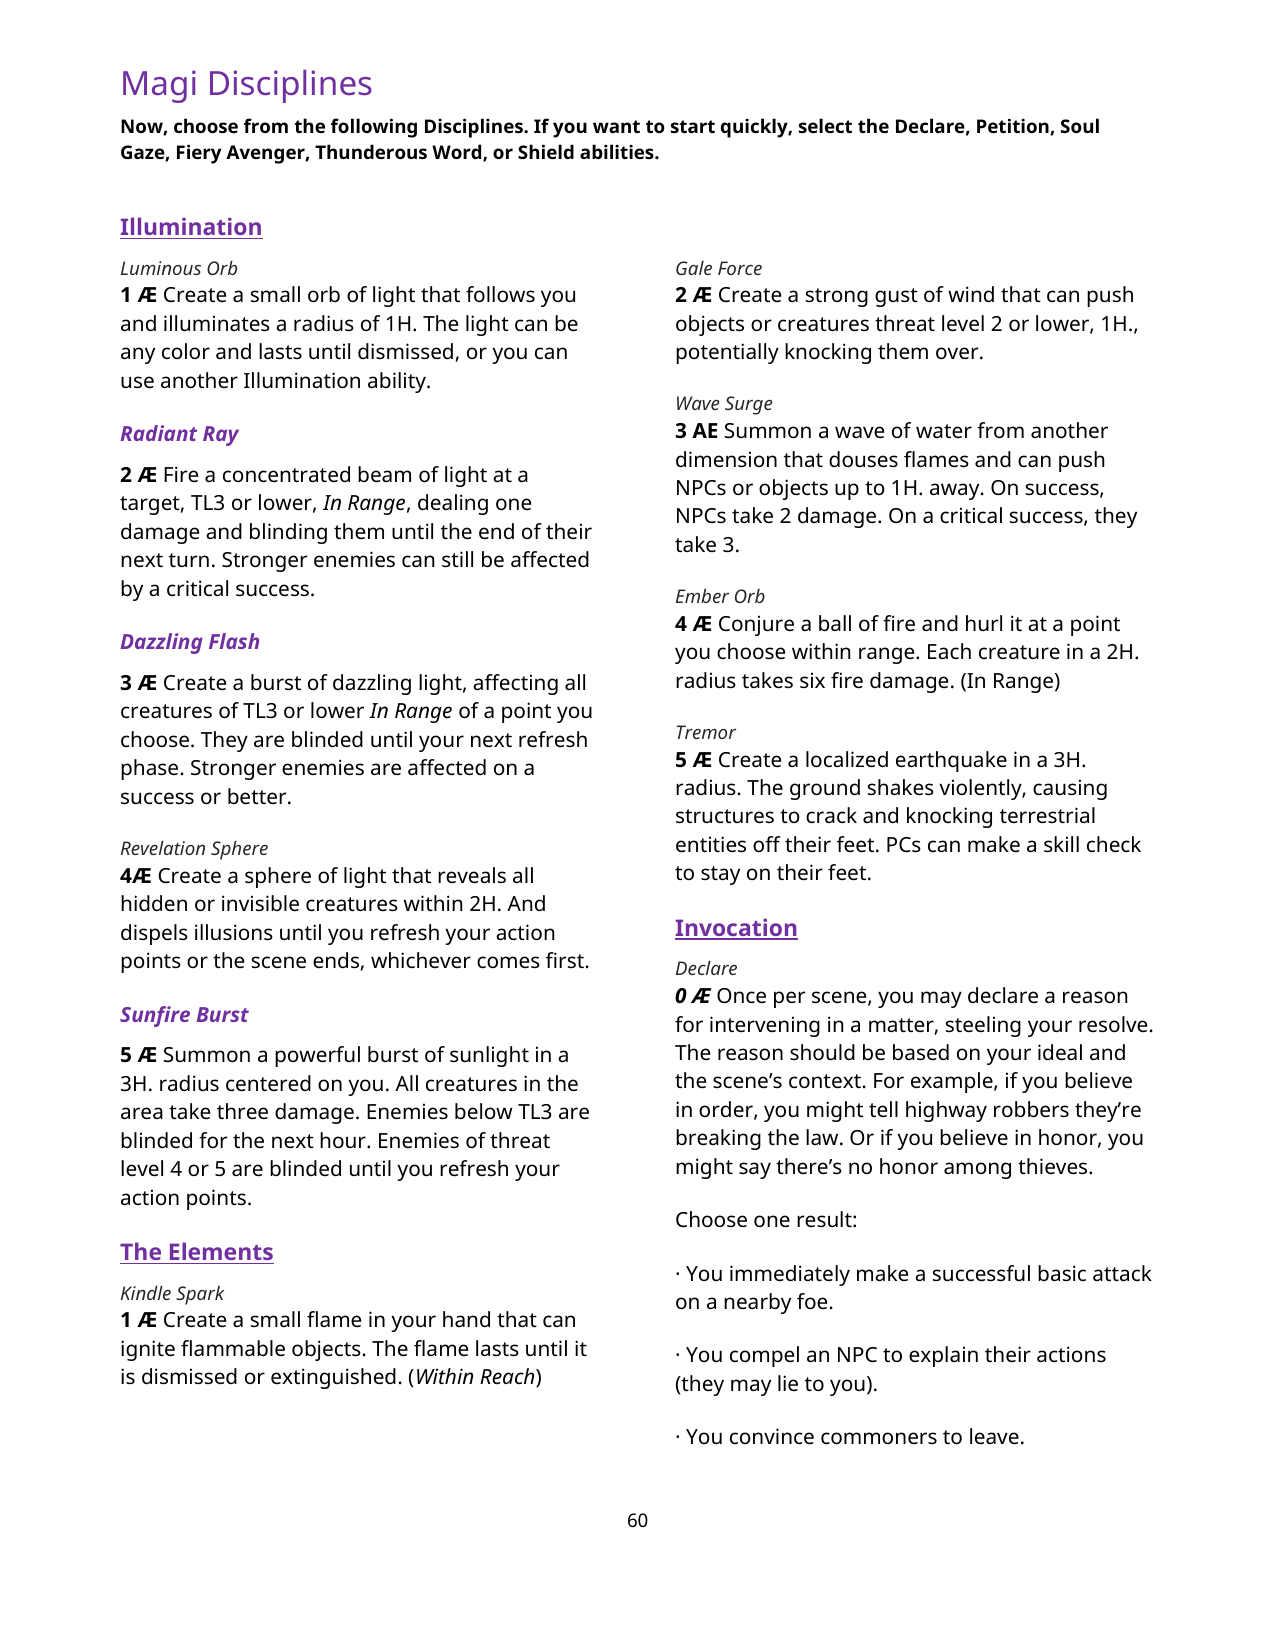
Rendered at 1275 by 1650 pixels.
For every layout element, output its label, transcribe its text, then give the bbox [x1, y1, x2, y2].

text · You convince commoners to leave. [675, 1422, 1155, 1451]
subtitle Wave Surge [675, 391, 1155, 416]
text 5 Æ Create a localized earthquake in a 3H. radius. The ground shakes violently, causing structures to crack and knocking terrestrial entities off their feet. PCs can make a skill check to stay on their feet. [675, 745, 1155, 887]
subtitle Luminous Orb [120, 255, 600, 280]
text 1 Æ Create a small flame in your hand that can ignite flammable objects. The flame lasts until it is dismissed or extinguished. (Within Reach) [120, 1306, 600, 1391]
text Now, choose from the following Disciplines. If you want to start quickly, select the Declare, Petition, Soul Gaze, Fiery Avenger, Thunderous Word, or Shield abilities. [120, 114, 1155, 165]
text 1 Æ Create a small orb of light that follows you and illuminates a radius of 1H. The light can be any color and lasts until dismissed, or you can use another Illumination ability. [120, 280, 600, 394]
subtitle Kindle Spark [120, 1280, 600, 1306]
text 4Æ Create a sphere of light that reveals all hidden or invisible creatures within 2H. And dispels illusions until you refresh your action points or the scene ends, whichever comes first. [120, 861, 600, 975]
subtitle Illumination [120, 211, 600, 242]
subtitle Dazzling Flash [120, 627, 600, 656]
subtitle Magi Disciplines [120, 60, 1155, 105]
subtitle Sunfire Burst [120, 1000, 600, 1028]
text 0 Æ Once per scene, you may declare a reason for intervening in a matter, steeling your resolve. The reason should be based on your ideal and the scene’s context. For example, if you believe in order, you might tell highway robbers they’re breaking the law. Or if you believe in honor, you might say there’s no honor among thieves. [675, 981, 1155, 1180]
subtitle Tremor [675, 719, 1155, 745]
subtitle The Elements [120, 1236, 600, 1267]
text Choose one result: [675, 1205, 1155, 1234]
subtitle Ember Orb [675, 583, 1155, 609]
subtitle Declare [675, 956, 1155, 981]
text · You compel an NPC to explain their actions (they may lie to you). [675, 1341, 1155, 1397]
text 3 Æ Create a burst of dazzling light, affecting all creatures of TL3 or lower In Range of a point you choose. They are blinded until your next refresh phase. Stronger enemies are affected on a success or better. [120, 668, 600, 810]
text 5 Æ Summon a powerful burst of sunlight in a 3H. radius centered on you. All creatures in the area take three damage. Enemies below TL3 are blinded for the next hour. Enemies of threat level 4 or 5 are blinded until you refresh your action points. [120, 1041, 600, 1211]
text 2 Æ Fire a concentrated beam of light at a target, TL3 or lower, In Range, dealing one damage and blinding them until the end of their next turn. Stronger enemies can still be affected by a critical success. [120, 460, 600, 602]
text 4 Æ Conjure a ball of fire and hurl it at a point you choose within range. Each creature in a 2H. radius takes six fire damage. (In Range) [675, 609, 1155, 694]
subtitle Revelation Sphere [120, 835, 600, 861]
text · You immediately make a successful basic attack on a nearby foe. [675, 1259, 1155, 1316]
text 2 Æ Create a strong gust of wind that can push objects or creatures threat level 2 or lower, 1H., potentially knocking them over. [675, 280, 1155, 366]
subtitle Radiant Ray [120, 419, 600, 448]
subtitle Invocation [675, 912, 1155, 943]
text 3 AE Summon a wave of water from another dimension that douses flames and can push NPCs or objects up to 1H. away. On success, NPCs take 2 damage. On a critical success, they take 3. [675, 416, 1155, 558]
subtitle Gale Force [675, 255, 1155, 280]
